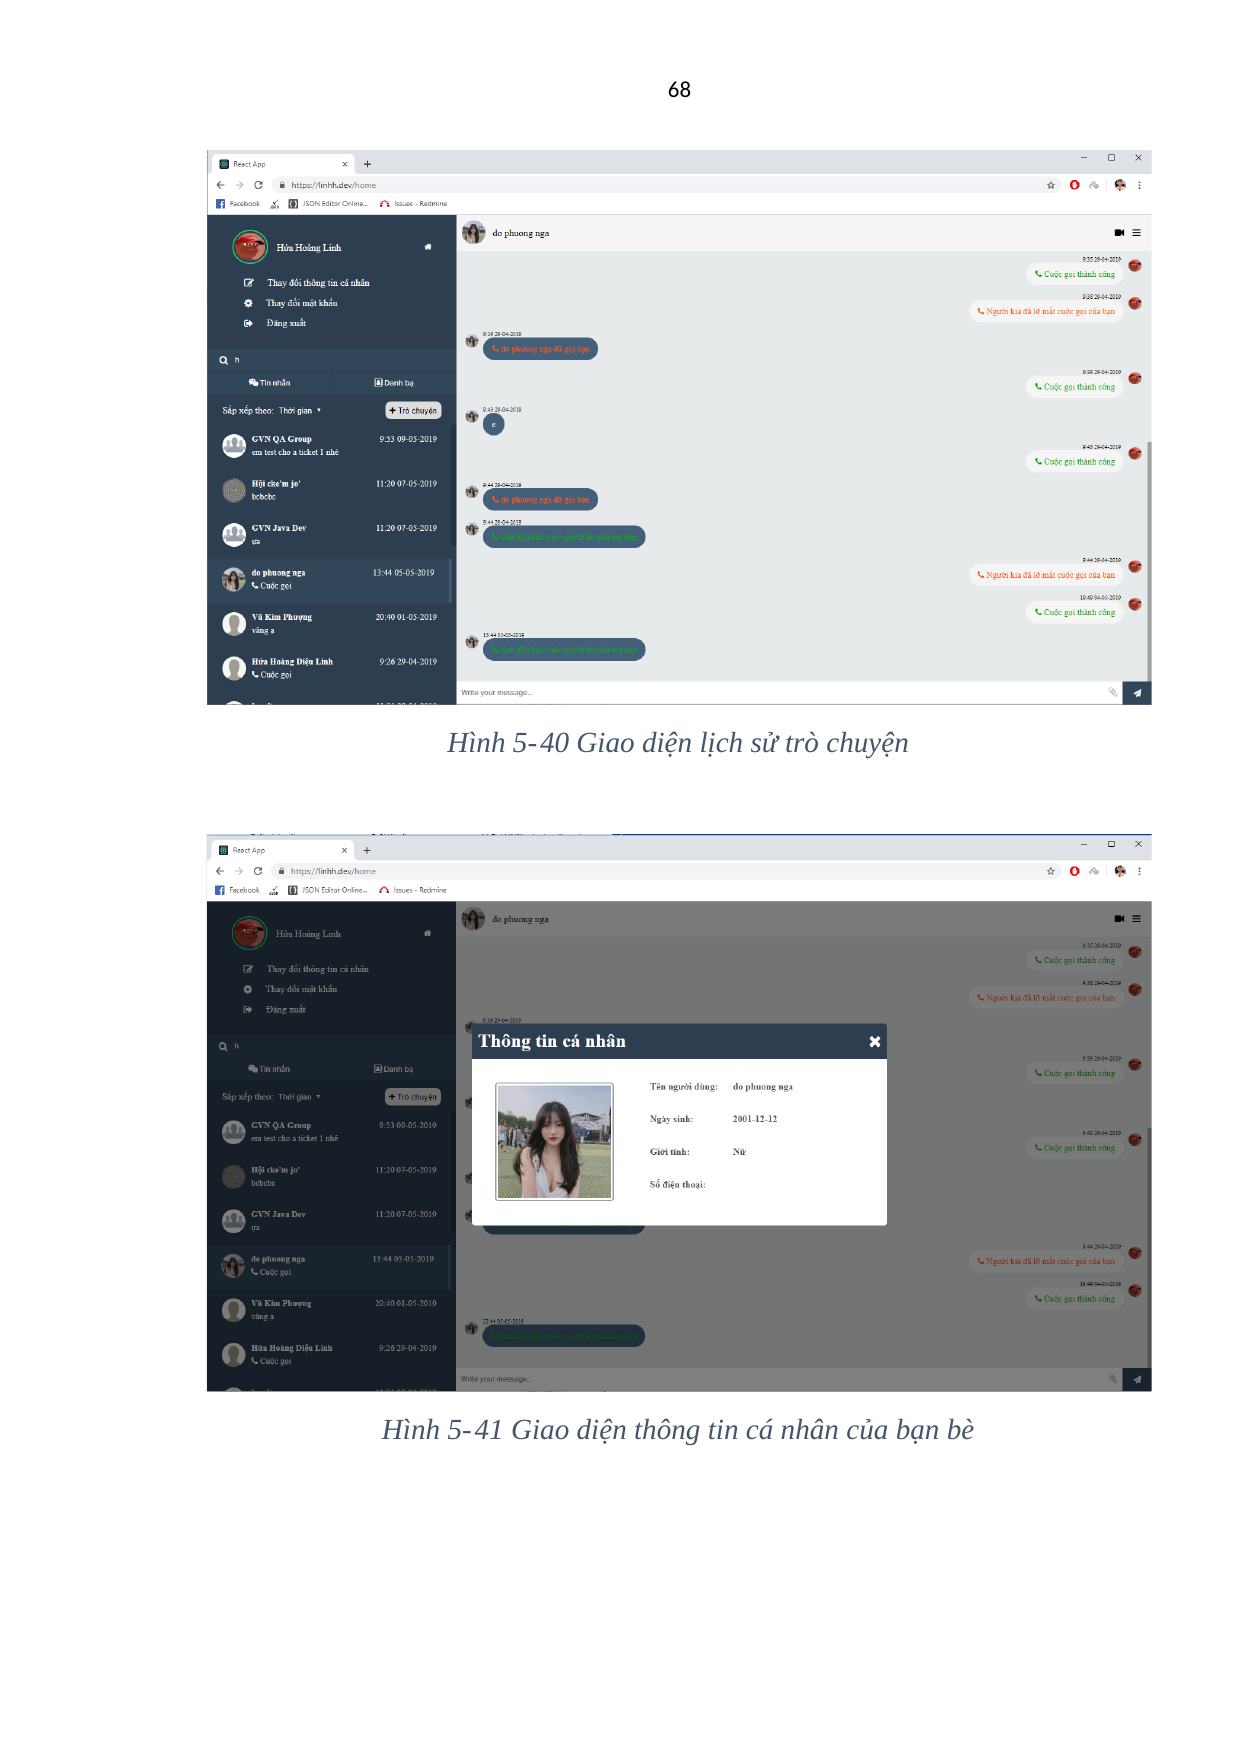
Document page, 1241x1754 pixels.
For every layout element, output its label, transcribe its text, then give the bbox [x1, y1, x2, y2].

picture [206, 834, 1152, 1392]
picture [206, 150, 1152, 705]
